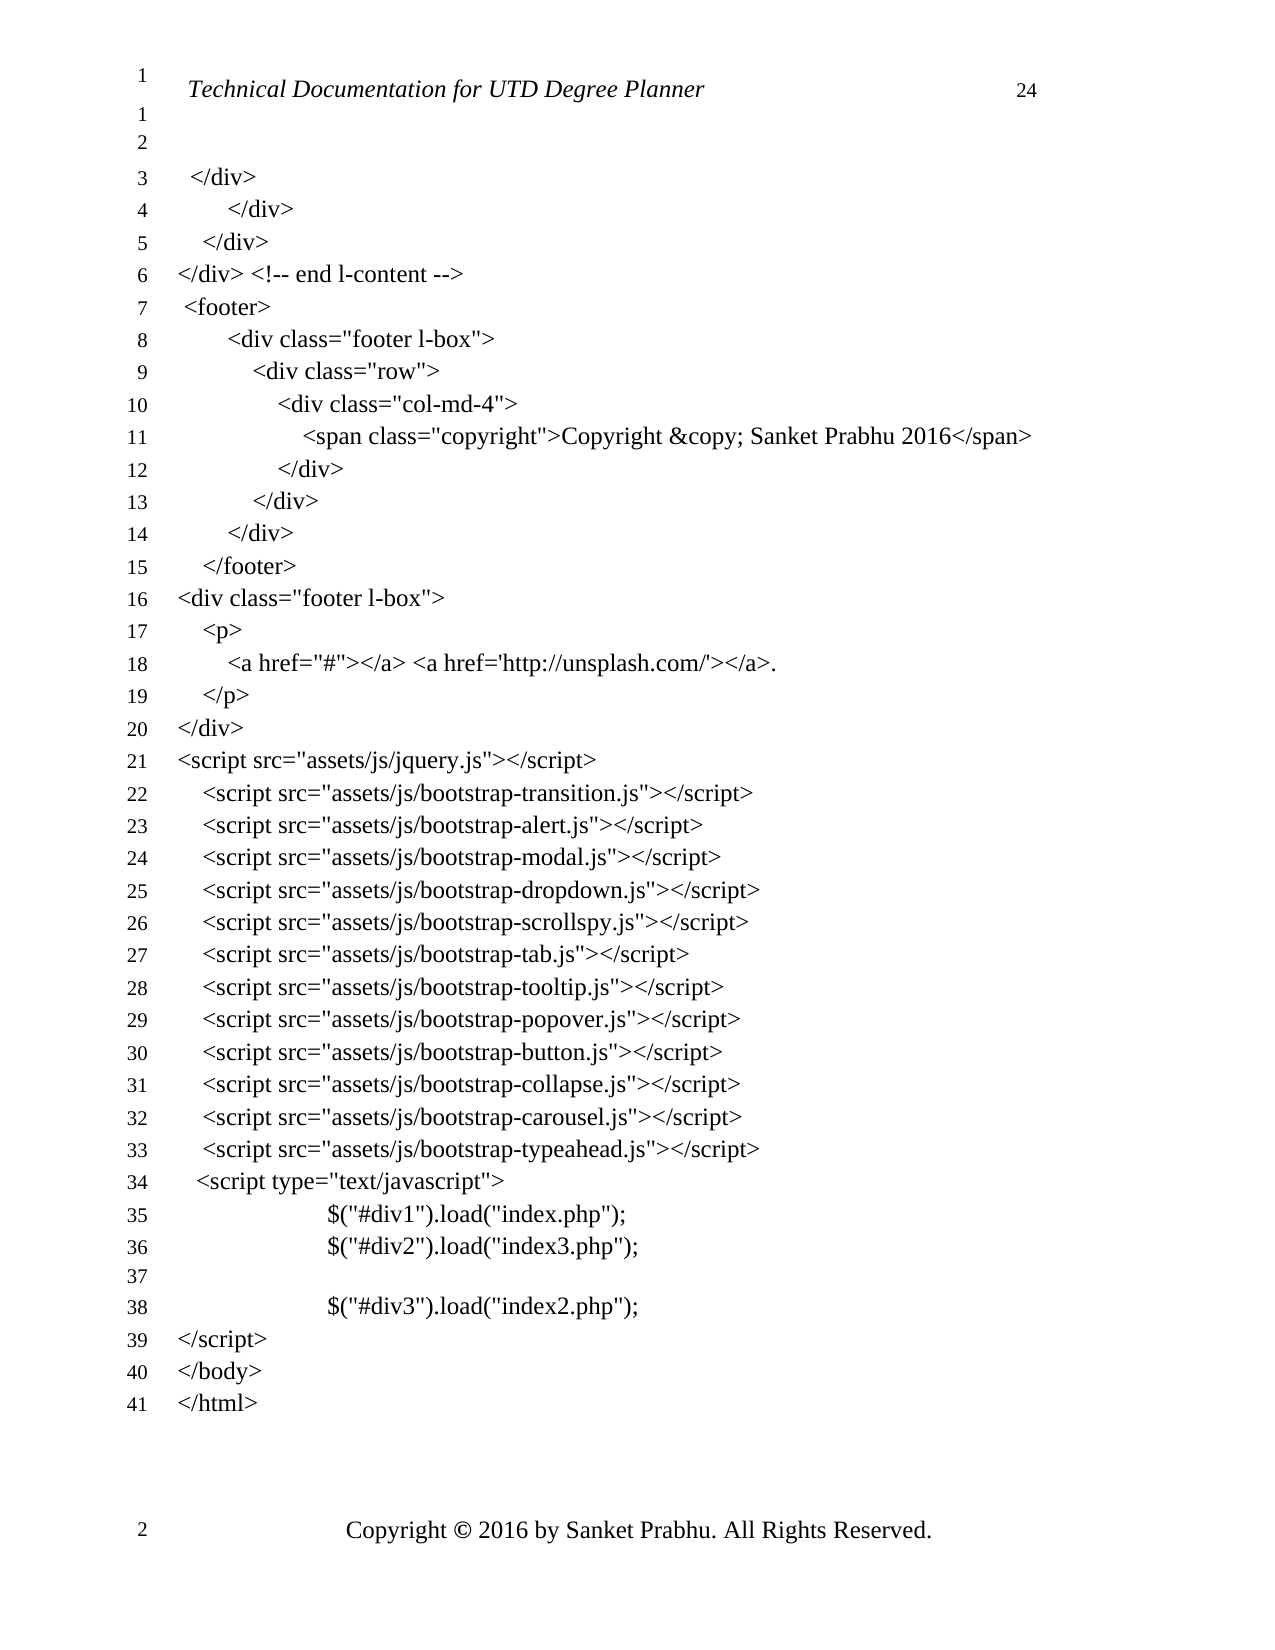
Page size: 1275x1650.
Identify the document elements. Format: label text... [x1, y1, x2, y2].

text </footer> [177, 551, 1099, 579]
text </div> <!-- end l-content --> [177, 259, 1099, 288]
text </html> [177, 1388, 1099, 1417]
text <div class="footer l-box"> [177, 324, 1099, 353]
text <script src="assets/js/bootstrap-carousel.js"></script> [177, 1102, 1099, 1130]
text $("#div3").load("index2.php"); [177, 1291, 1099, 1320]
text <script src="assets/js/bootstrap-collapse.js"></script> [177, 1069, 1099, 1098]
text <span class="copyright">Copyright &copy; Sanket Prabhu 2016</span> [177, 421, 1099, 450]
text <script src="assets/js/bootstrap-button.js"></script> [177, 1037, 1099, 1066]
text <script src="assets/js/bootstrap-dropdown.js"></script> [177, 875, 1099, 903]
text $("#div2").load("index3.php"); [177, 1231, 1099, 1260]
text <script src="assets/js/bootstrap-modal.js"></script> [177, 842, 1099, 871]
text <div class="col-md-4"> [177, 389, 1099, 418]
text <script src="assets/js/bootstrap-transition.js"></script> [177, 778, 1099, 806]
text </div> [177, 486, 1099, 515]
text </script> [177, 1324, 1099, 1352]
text <div class="footer l-box"> [177, 583, 1099, 612]
text </p> [177, 680, 1099, 709]
text </div> [177, 454, 1099, 482]
text <p> [177, 616, 1099, 644]
text <div class="row"> [177, 356, 1099, 385]
text <script type="text/javascript"> [177, 1166, 1099, 1195]
text </div> [177, 162, 1099, 191]
text <script src="assets/js/bootstrap-alert.js"></script> [177, 810, 1099, 839]
text <footer> [177, 292, 1099, 320]
text <script src="assets/js/jquery.js"></script> [177, 745, 1099, 774]
text </div> [177, 713, 1099, 742]
text </div> [177, 518, 1099, 547]
text </body> [177, 1356, 1099, 1385]
text <script src="assets/js/bootstrap-tooltip.js"></script> [177, 972, 1099, 1001]
text $("#div1").load("index.php"); [177, 1199, 1099, 1227]
text <script src="assets/js/bootstrap-scrollspy.js"></script> [177, 907, 1099, 936]
text <script src="assets/js/bootstrap-popover.js"></script> [177, 1004, 1099, 1033]
text </div> [177, 227, 1099, 256]
text <a href="#"></a> <a href='http://unsplash.com/'></a>. [177, 648, 1099, 677]
text </div> [177, 194, 1099, 223]
text <script src="assets/js/bootstrap-tab.js"></script> [177, 939, 1099, 968]
text <script src="assets/js/bootstrap-typeahead.js"></script> [177, 1134, 1099, 1163]
